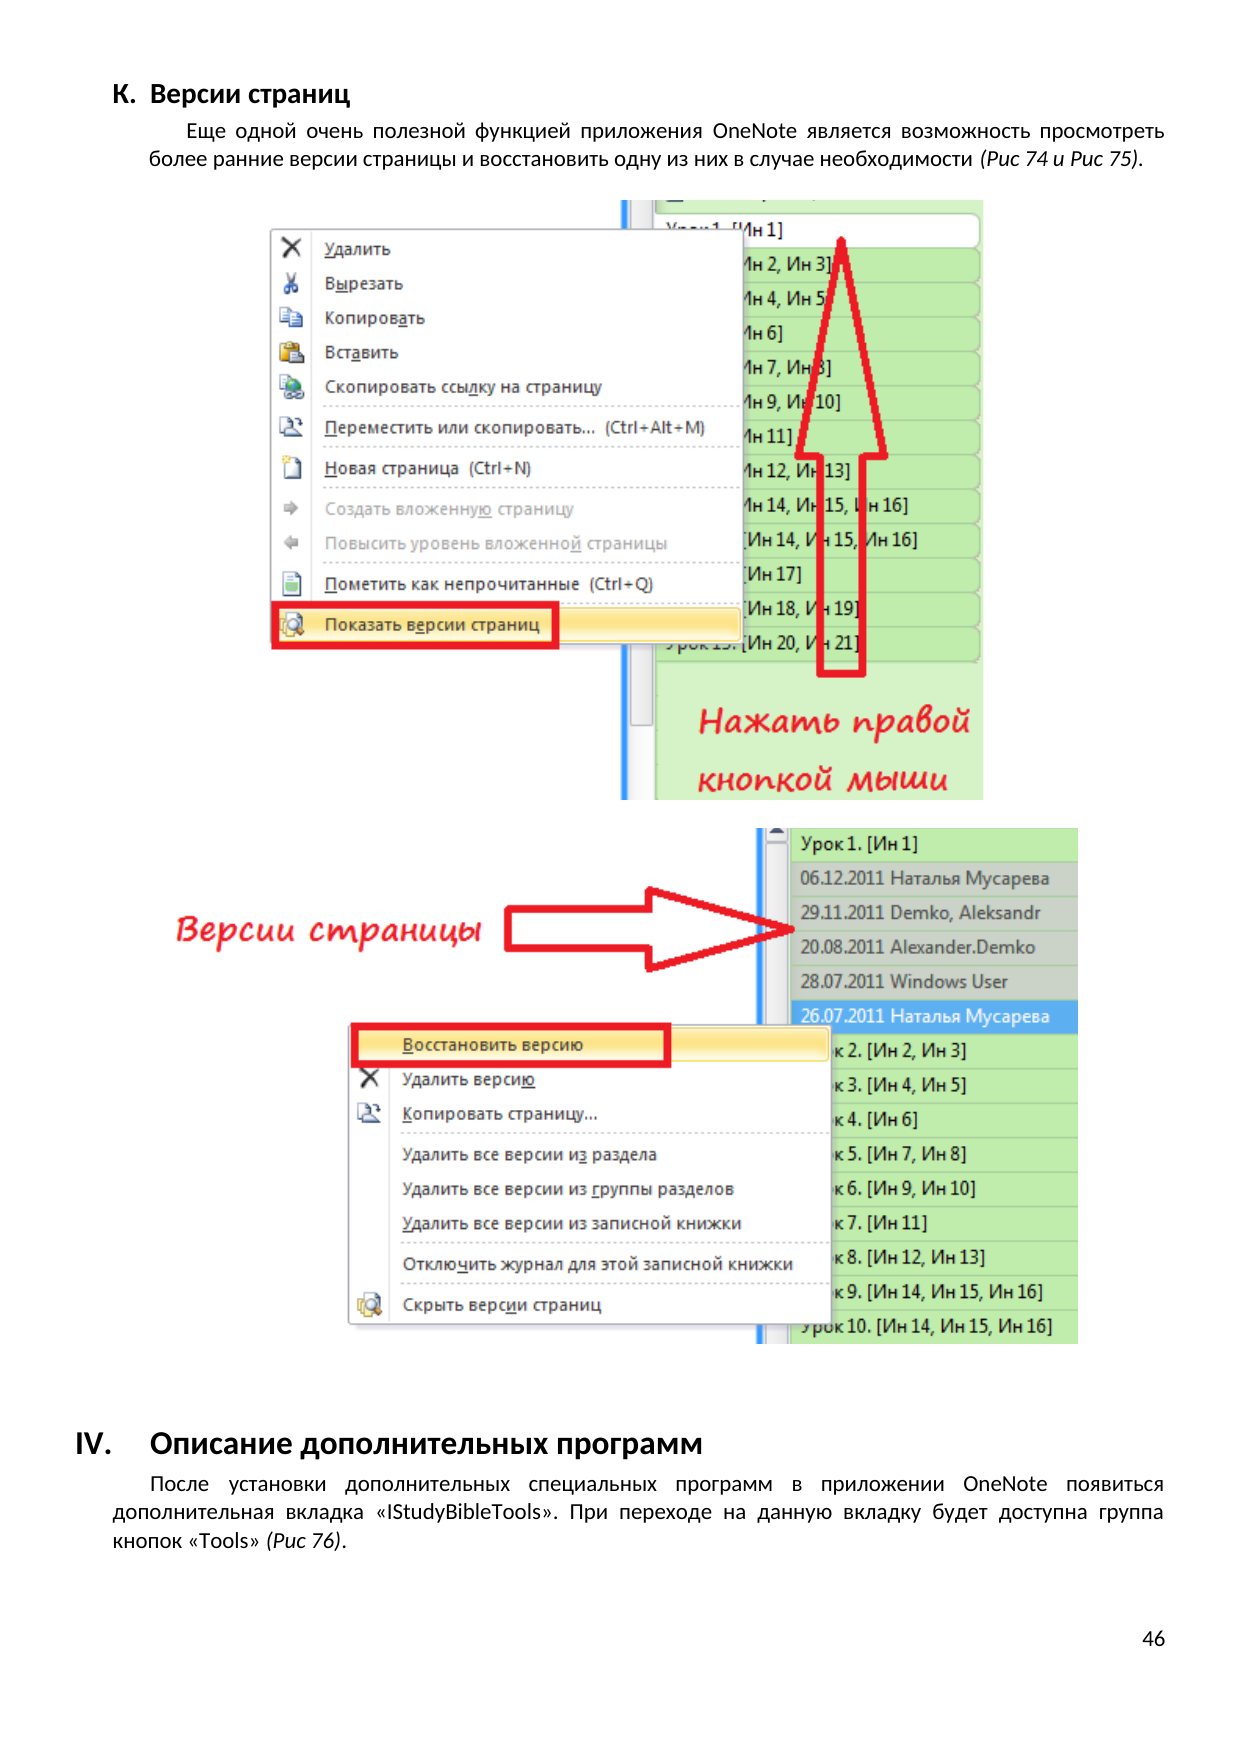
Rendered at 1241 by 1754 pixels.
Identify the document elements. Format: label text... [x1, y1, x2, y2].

picture [162, 828, 1078, 1344]
picture [256, 200, 984, 800]
text После установки дополнительных специальных программ в приложении OneNote появиться дополнительная вкладка «IStudyBibleTools». При переходе на данную вкладку будет доступна группа кнопок «Tools» (Рис 76). [112, 1469, 1165, 1554]
subtitle Версии страниц [112, 75, 1165, 111]
subtitle Описание дополнительных программ [112, 1422, 1165, 1463]
text Еще одной очень полезной функцией приложения OneNote является возможность просмотреть более ранние версии страницы и восстановить одну из них в случае необходимости (Рис 74 и Рис 75). [149, 116, 1165, 172]
